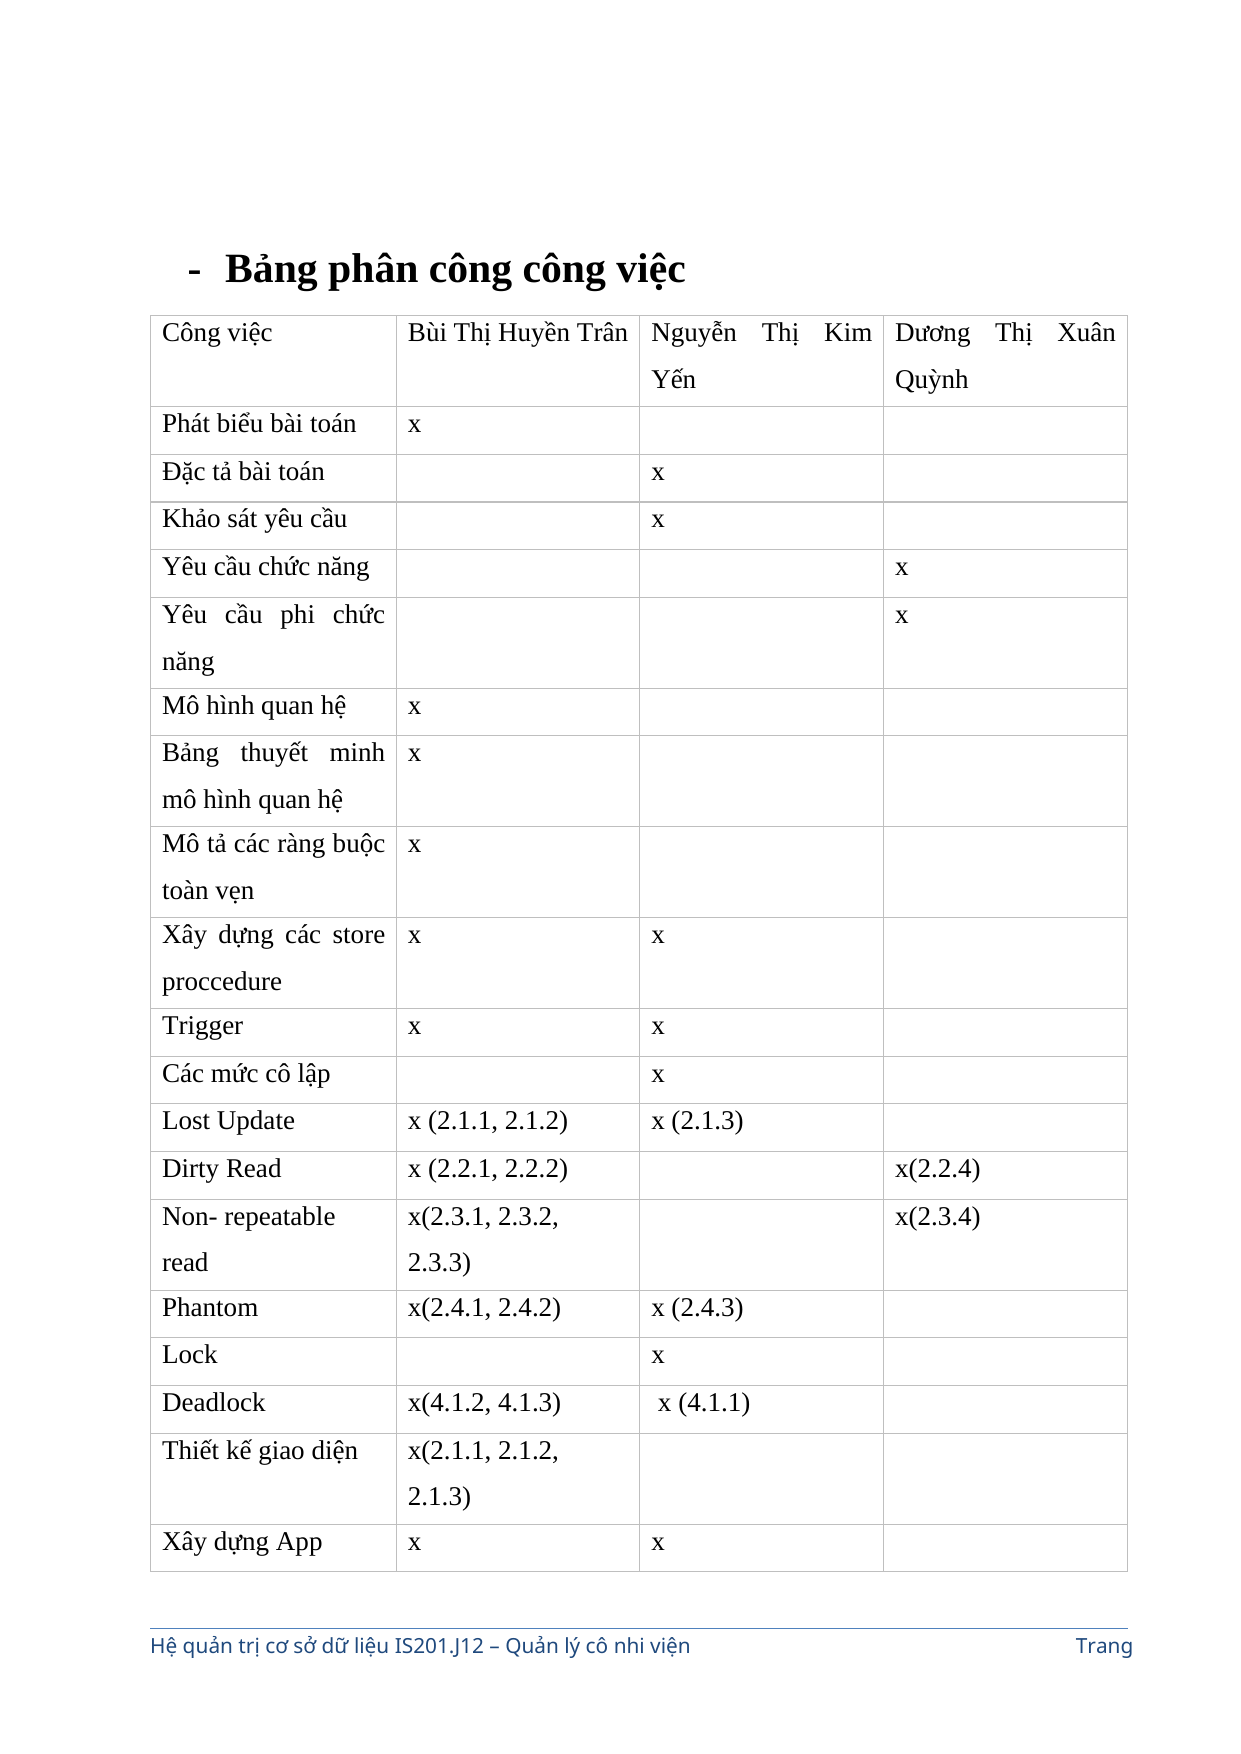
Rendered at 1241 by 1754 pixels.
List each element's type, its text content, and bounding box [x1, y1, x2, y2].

table_cell [397, 550, 639, 597]
table_cell [884, 1291, 1127, 1337]
table_header Công việc [151, 316, 396, 406]
table_header Nguyễn Thị Kim Yến [640, 316, 883, 406]
table_cell Các mức cô lập [151, 1057, 396, 1103]
table_cell x [640, 1338, 883, 1385]
table_cell x [397, 407, 639, 454]
table_cell x [640, 1525, 883, 1571]
table_cell [640, 1434, 883, 1523]
table_cell [884, 1525, 1127, 1571]
table_cell x(2.1.1, 2.1.2, 2.1.3) [397, 1434, 639, 1523]
table_cell [397, 1338, 639, 1385]
table_cell [397, 503, 639, 549]
table_cell [884, 689, 1127, 735]
table_cell x [640, 1009, 883, 1056]
table_cell Xây dựng App [151, 1525, 396, 1571]
table_cell [640, 1200, 883, 1289]
table_cell Thiết kế giao diện [151, 1434, 396, 1523]
table_cell [884, 503, 1127, 549]
table_cell [640, 1152, 883, 1199]
table_cell [884, 918, 1127, 1008]
table_cell [640, 689, 883, 735]
table_cell [397, 1057, 639, 1103]
table_cell Dirty Read [151, 1152, 396, 1199]
table_cell x [397, 736, 639, 826]
table_cell x [884, 598, 1127, 688]
table_cell [884, 1057, 1127, 1103]
table_cell [640, 598, 883, 688]
table_cell [640, 827, 883, 917]
table_cell Mô tả các ràng buộc toàn vẹn [151, 827, 396, 917]
table_cell x(2.3.4) [884, 1200, 1127, 1289]
table_cell [640, 550, 883, 597]
table_cell Deadlock [151, 1386, 396, 1433]
table_cell Trigger [151, 1009, 396, 1056]
table_cell x [640, 455, 883, 501]
table_cell x [640, 918, 883, 1008]
table_cell x(2.2.4) [884, 1152, 1127, 1199]
table_cell x [397, 918, 639, 1008]
table_cell x(2.3.1, 2.3.2, 2.3.3) [397, 1200, 639, 1289]
table_cell x (4.1.1) [640, 1386, 883, 1433]
list Bảng phân công công việc [187, 243, 1128, 291]
table_cell x (2.1.1, 2.1.2) [397, 1104, 639, 1151]
table_cell Mô hình quan hệ [151, 689, 396, 735]
table_cell Yêu cầu phi chức năng [151, 598, 396, 688]
table_cell [640, 407, 883, 454]
table_cell Phantom [151, 1291, 396, 1337]
table_cell Lost Update [151, 1104, 396, 1151]
table_cell Đặc tả bài toán [151, 455, 396, 501]
table_cell [640, 736, 883, 826]
table_cell x [397, 689, 639, 735]
table_header Bùi Thị Huyền Trân [397, 316, 639, 406]
table_cell [884, 407, 1127, 454]
table_cell [397, 598, 639, 688]
table_cell x [640, 503, 883, 549]
table_cell [884, 1009, 1127, 1056]
table_cell x [397, 1525, 639, 1571]
table_cell [884, 1104, 1127, 1151]
table_cell x [640, 1057, 883, 1103]
table_cell [884, 1386, 1127, 1433]
table_cell [884, 1434, 1127, 1523]
table_cell x (2.1.3) [640, 1104, 883, 1151]
table_cell [884, 1338, 1127, 1385]
table_cell Lock [151, 1338, 396, 1385]
table_cell x [884, 550, 1127, 597]
table_cell [884, 736, 1127, 826]
table_cell x [397, 1009, 639, 1056]
table_cell [884, 827, 1127, 917]
table_header Dương Thị Xuân Quỳnh [884, 316, 1127, 406]
table_cell x(2.4.1, 2.4.2) [397, 1291, 639, 1337]
table_cell [884, 455, 1127, 501]
table_cell Phát biểu bài toán [151, 407, 396, 454]
table_cell [397, 455, 639, 501]
table_cell x(4.1.2, 4.1.3) [397, 1386, 639, 1433]
table_cell Xây dựng các store proccedure [151, 918, 396, 1008]
table_cell Bảng thuyết minh mô hình quan hệ [151, 736, 396, 826]
table_cell Yêu cầu chức năng [151, 550, 396, 597]
table_cell Non- repeatable read [151, 1200, 396, 1289]
table_cell x [397, 827, 639, 917]
table_cell x (2.4.3) [640, 1291, 883, 1337]
table_cell x (2.2.1, 2.2.2) [397, 1152, 639, 1199]
table_cell Khảo sát yêu cầu [151, 503, 396, 549]
